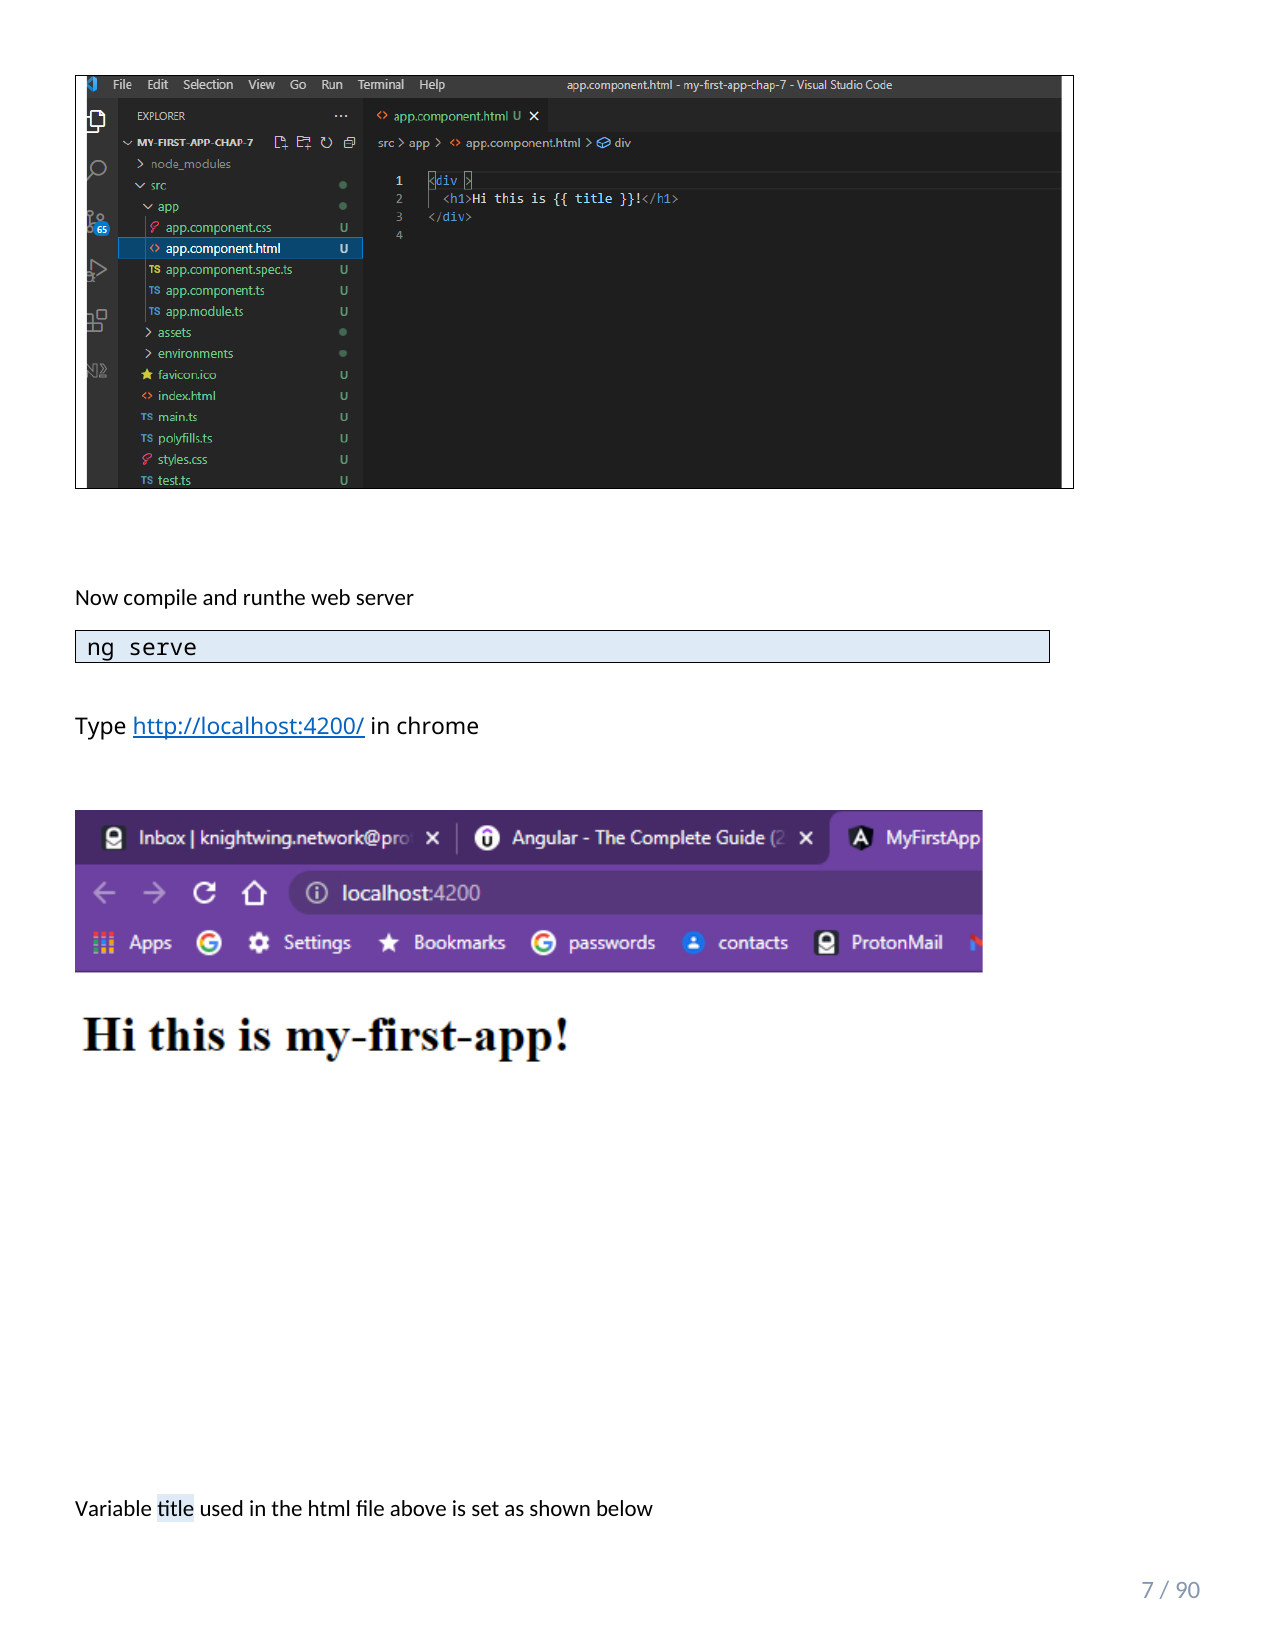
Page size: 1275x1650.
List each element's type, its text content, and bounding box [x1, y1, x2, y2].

text Variable title used in the html file above is set as shown below [194, 1494, 1200, 1522]
table_cell [1062, 76, 1073, 488]
table_cell [76, 76, 86, 488]
picture [86, 76, 1062, 488]
picture [75, 810, 983, 1381]
text Type http://localhost:4200/ in chrome [75, 710, 1200, 741]
table_header ng serve [76, 631, 1049, 662]
text Now compile and runthe web server [75, 583, 1200, 611]
